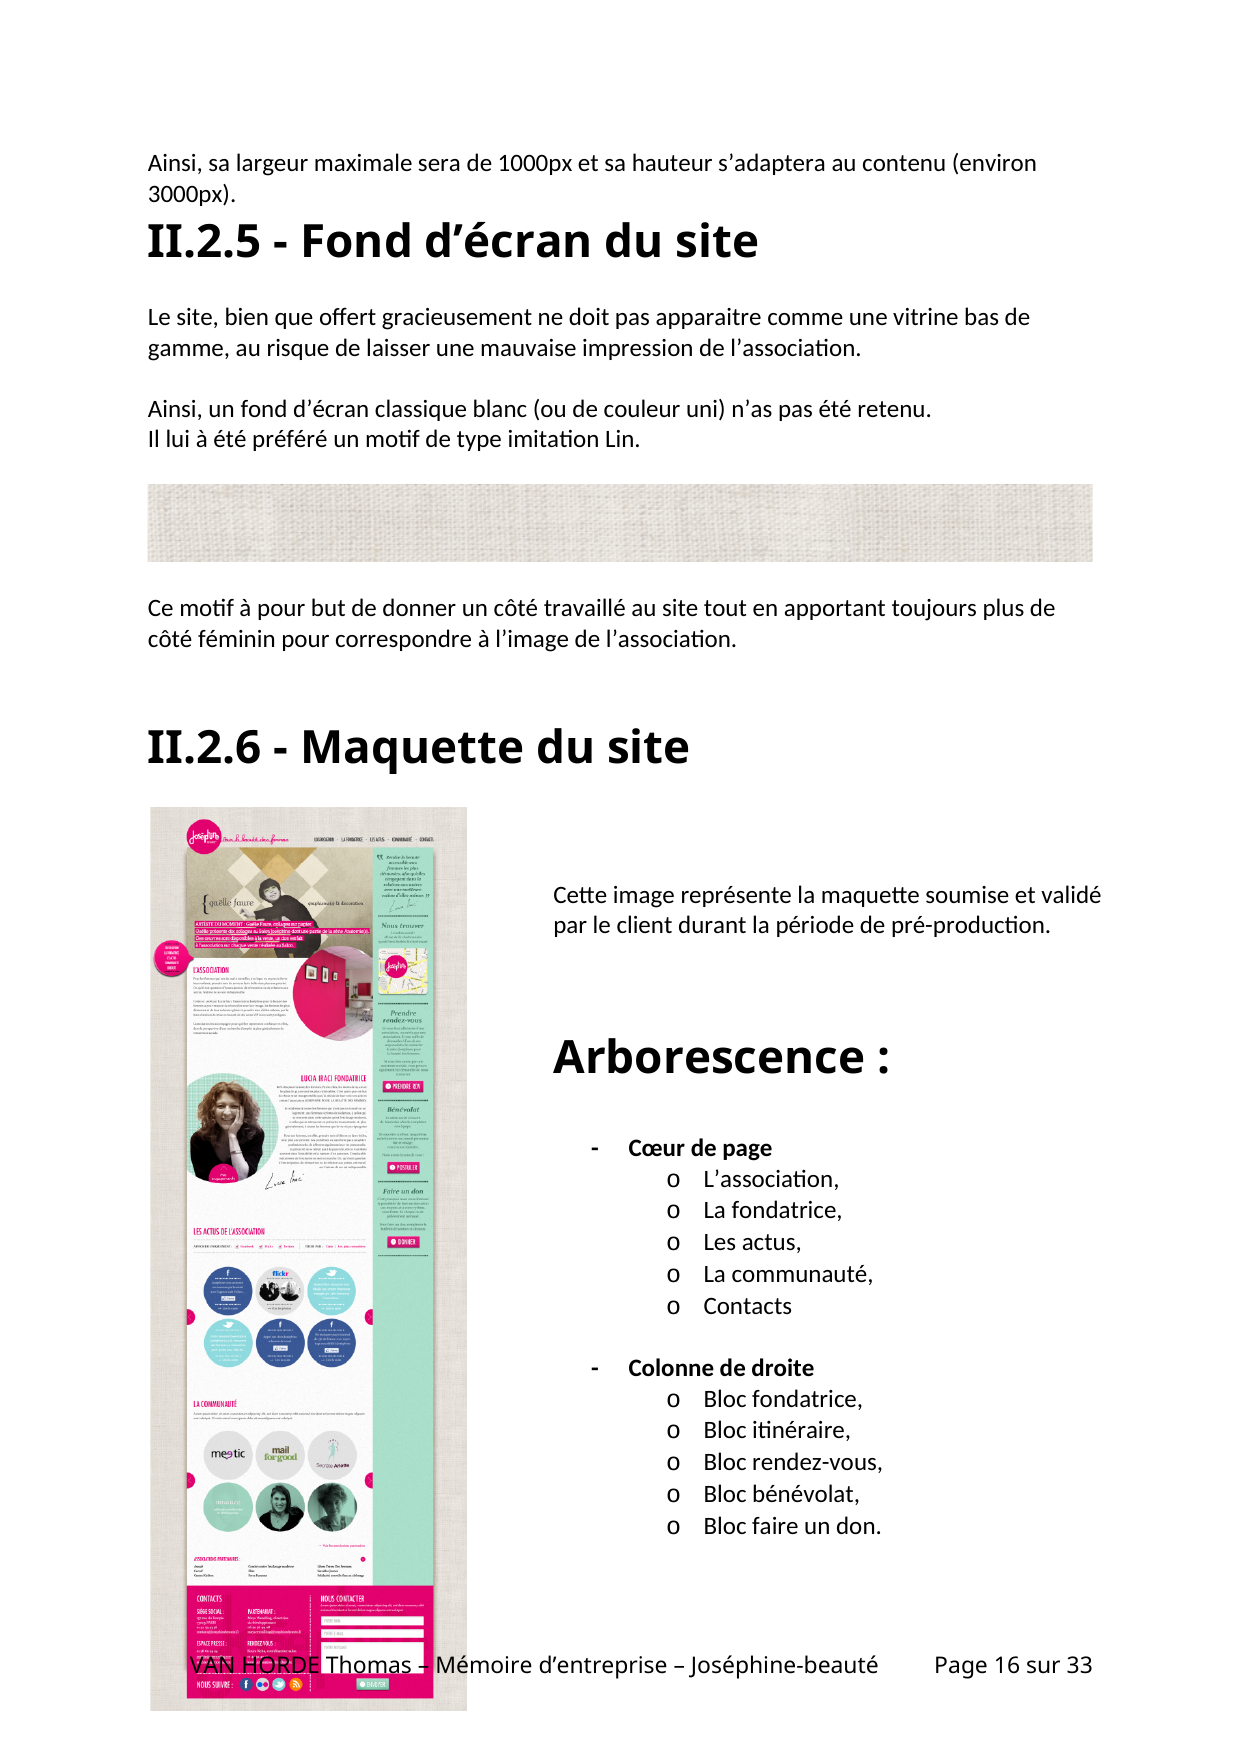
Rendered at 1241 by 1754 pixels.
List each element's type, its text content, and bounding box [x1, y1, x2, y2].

text Ce motif à pour but de donner un côté travaillé au site tout en apportant toujours plus de côté féminin pour correspondre à l’image de l’association. [148, 592, 1093, 653]
text Le site, bien que offert gracieusement ne doit pas apparaitre comme une vitrine bas de gamme, au risque de laisser une mauvaise impression de l’association. [148, 302, 1093, 363]
picture [150, 807, 467, 1711]
picture [147, 484, 1093, 562]
text Ainsi, sa largeur maximale sera de 1000px et sa hauteur s’adaptera au contenu (environ 3000px). [148, 148, 1093, 209]
text II.2.6 - Maquette du site [148, 714, 1093, 777]
text Ainsi, un fond d’écran classique blanc (ou de couleur uni) n’as pas été retenu. [148, 393, 1093, 424]
text II.2.5 - Fond d’écran du site [148, 209, 1093, 271]
text Il lui à été préféré un motif de type imitation Lin. [148, 424, 1093, 454]
